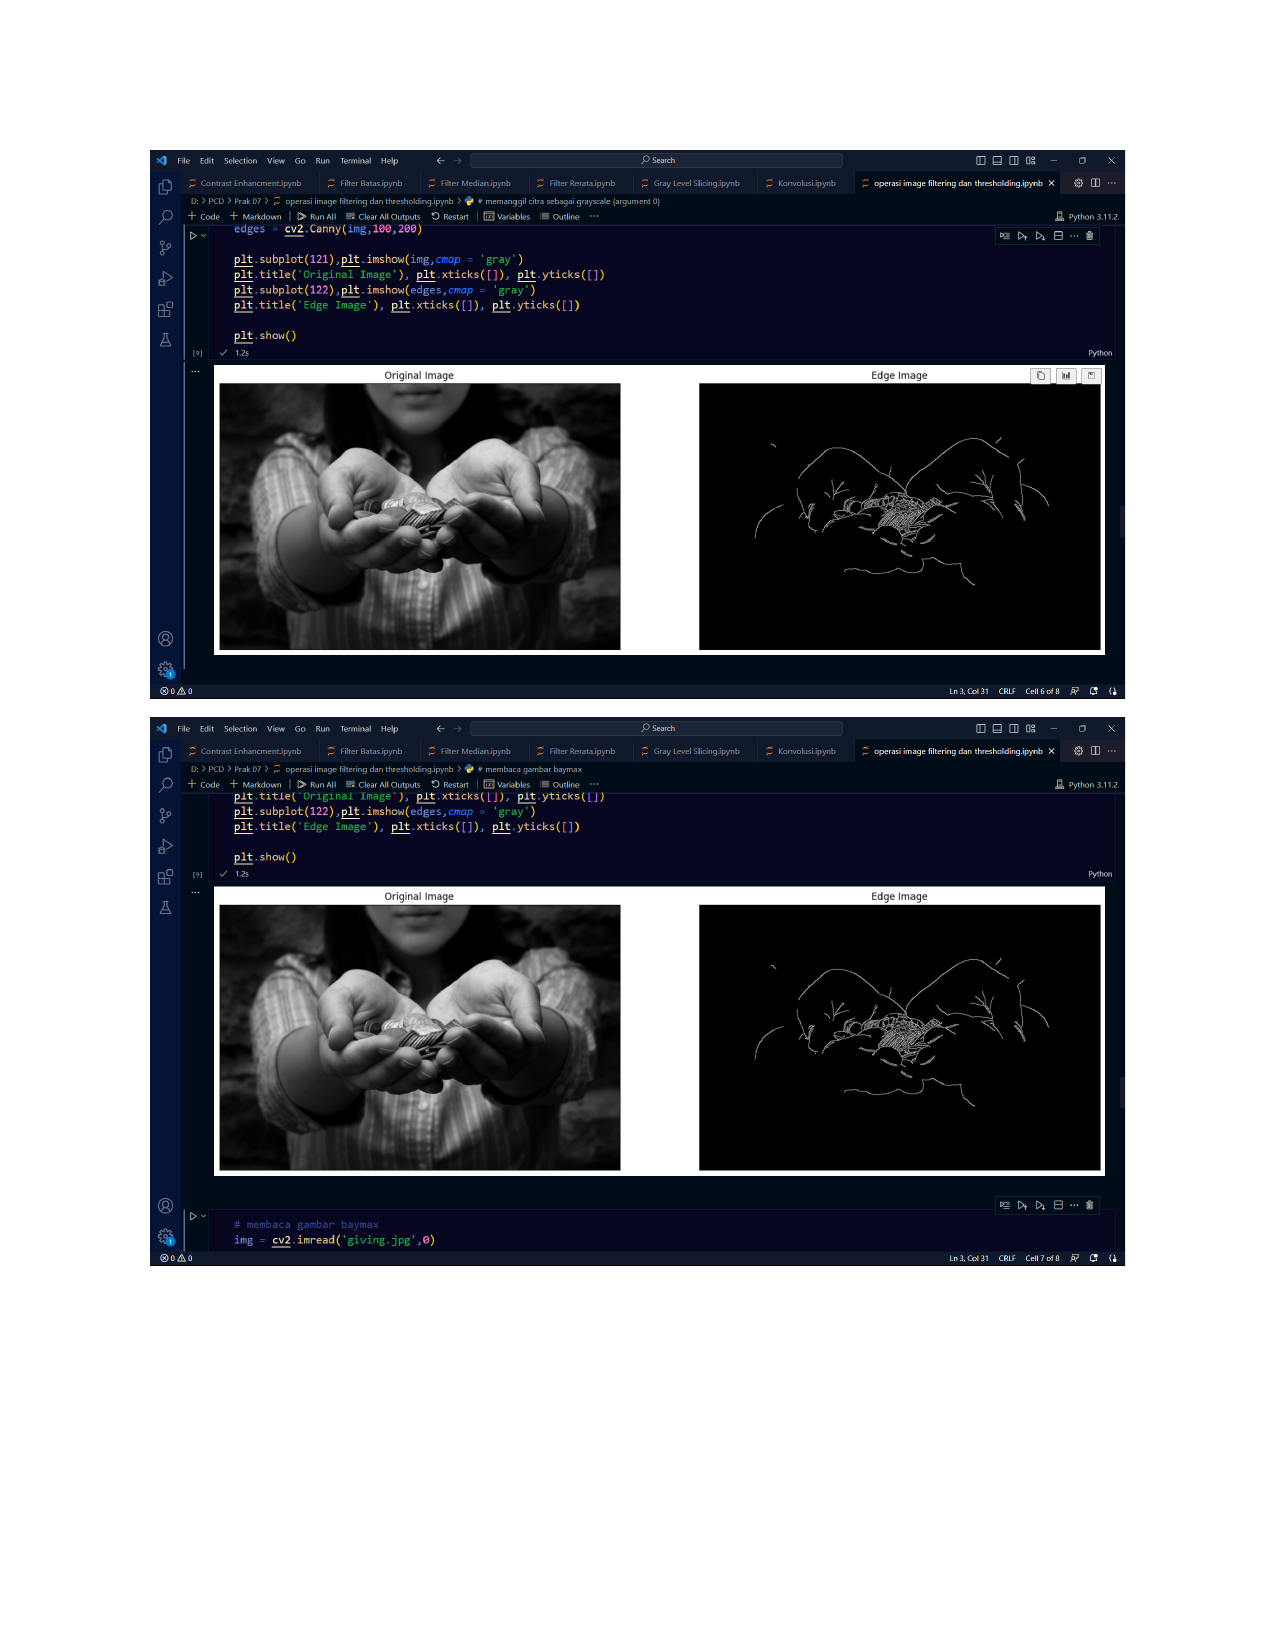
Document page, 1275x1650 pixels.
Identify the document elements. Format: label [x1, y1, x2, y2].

picture [150, 717, 1125, 1266]
picture [150, 150, 1125, 699]
